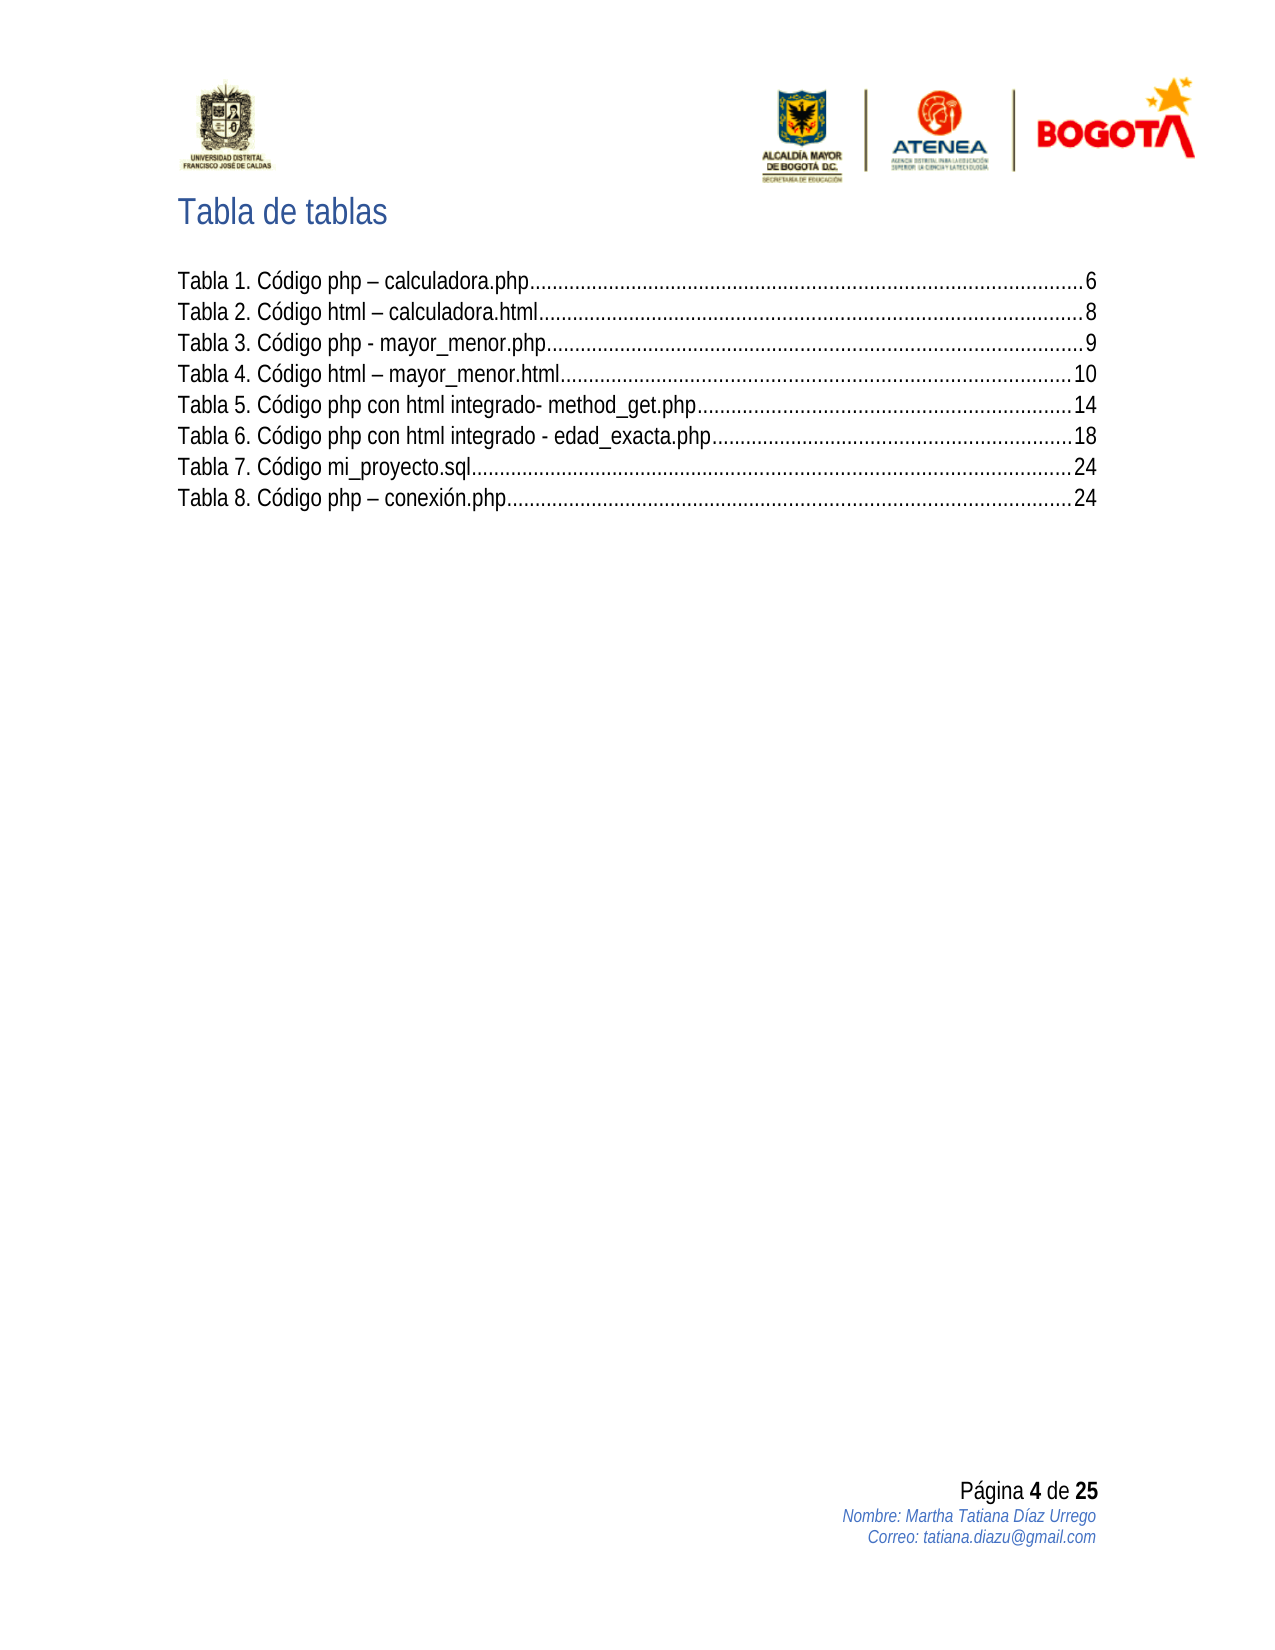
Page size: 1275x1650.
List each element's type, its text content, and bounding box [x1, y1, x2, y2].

picture [177, 73, 1204, 189]
text Tabla 1. Código php – calculadora.php 6 [177, 266, 1098, 294]
subtitle Tabla de tablas [177, 189, 1098, 232]
text Tabla 7. Código mi_proyecto.sql 24 [177, 452, 1098, 480]
text Tabla 6. Código php con html integrado - edad_exacta.php 18 [177, 421, 1098, 449]
text Tabla 2. Código html – calculadora.html 8 [177, 297, 1098, 326]
text Tabla 8. Código php – conexión.php 24 [177, 482, 1098, 511]
text Tabla 4. Código html – mayor_menor.html 10 [177, 359, 1098, 387]
text Tabla 5. Código php con html integrado- method_get.php 14 [177, 390, 1098, 418]
text Tabla 3. Código php - mayor_menor.php 9 [177, 328, 1098, 356]
